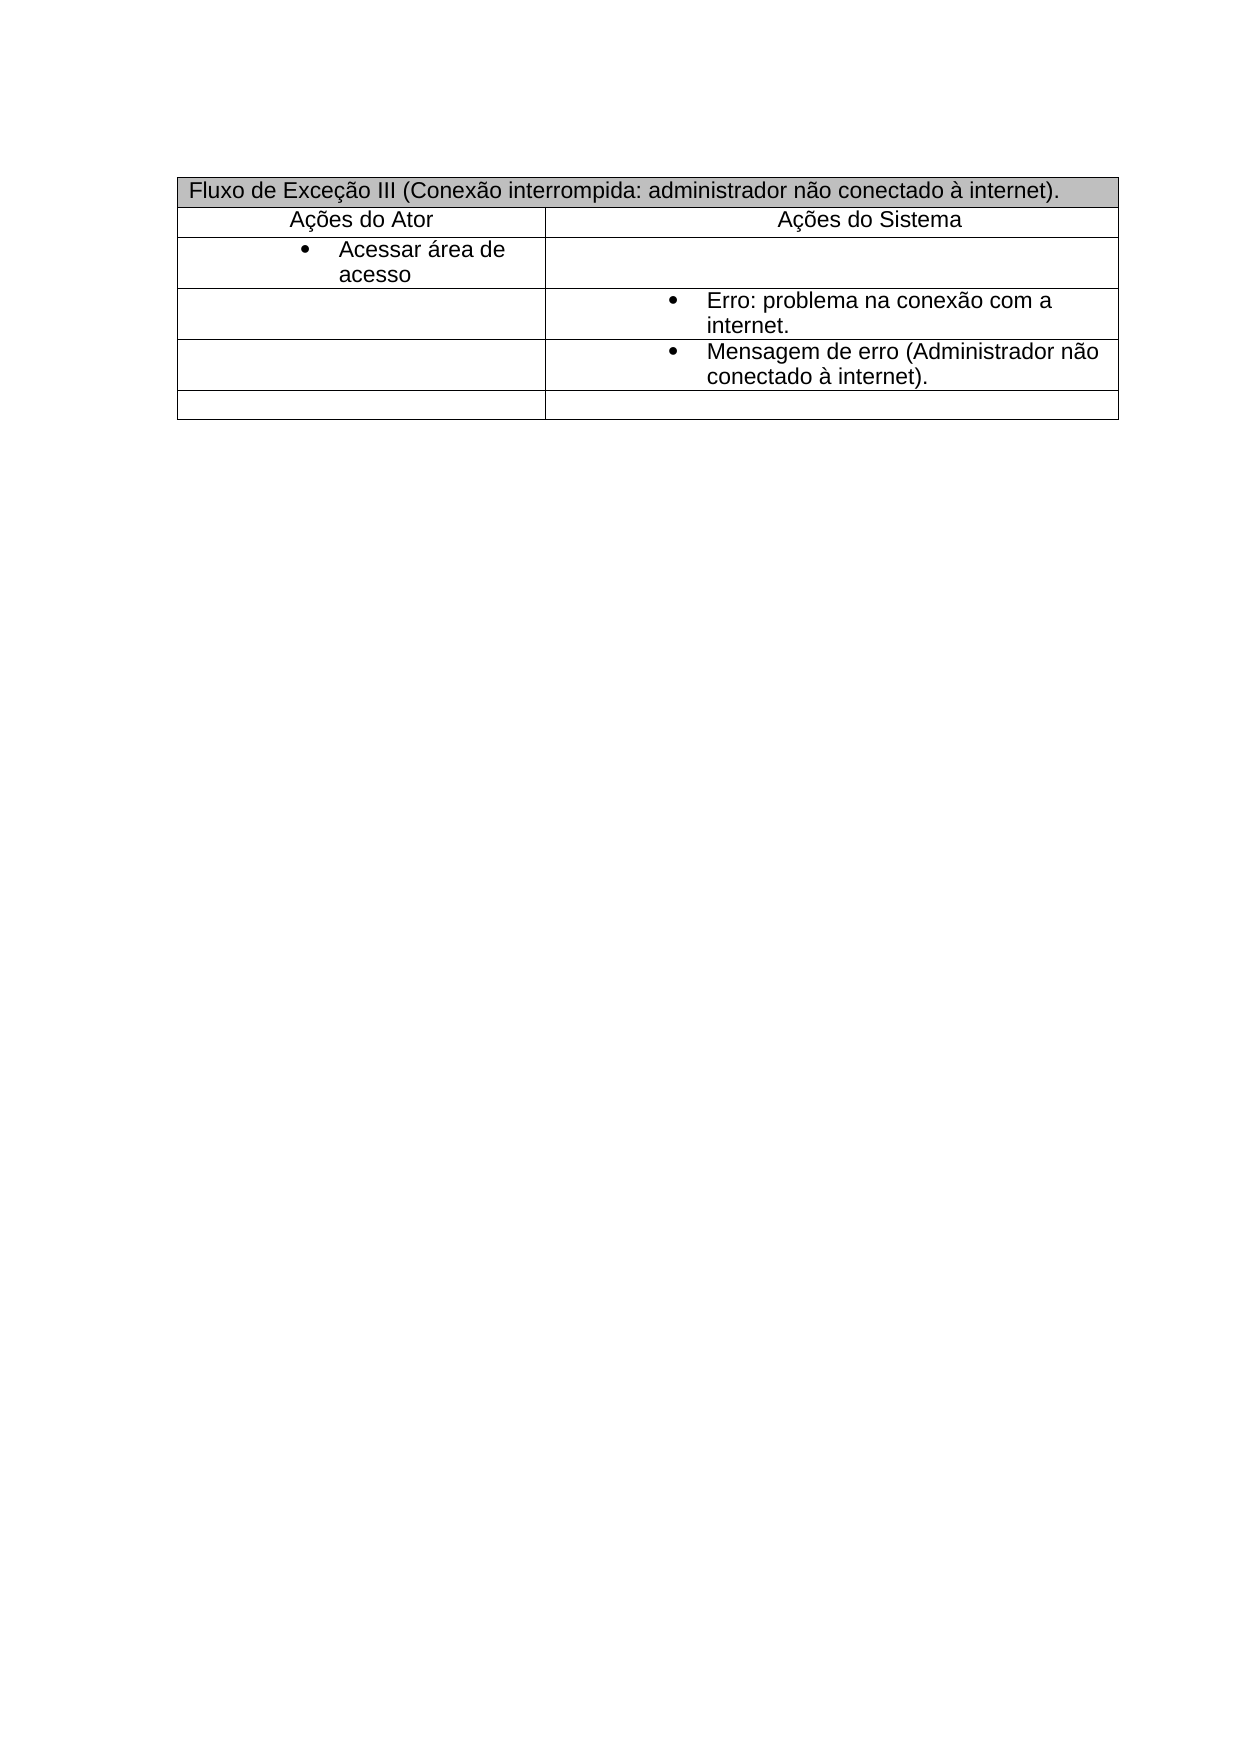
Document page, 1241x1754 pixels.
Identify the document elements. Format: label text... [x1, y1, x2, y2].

table_cell Mensagem de erro (Administrador não conectado à internet). [546, 340, 1118, 390]
table_cell [178, 289, 545, 339]
table_cell [178, 391, 545, 419]
table_cell [546, 238, 1118, 288]
table_cell Erro: problema na conexão com a internet. [546, 289, 1118, 339]
table_cell Ações do Sistema [546, 208, 1118, 237]
table_cell Fluxo de Exceção III (Conexão interrompida: administrador não conectado à internet). [178, 178, 1118, 207]
table_cell [178, 340, 545, 390]
table_cell [546, 391, 1118, 419]
table_cell Acessar área de acesso [178, 238, 545, 288]
table_cell Ações do Ator [178, 208, 545, 237]
